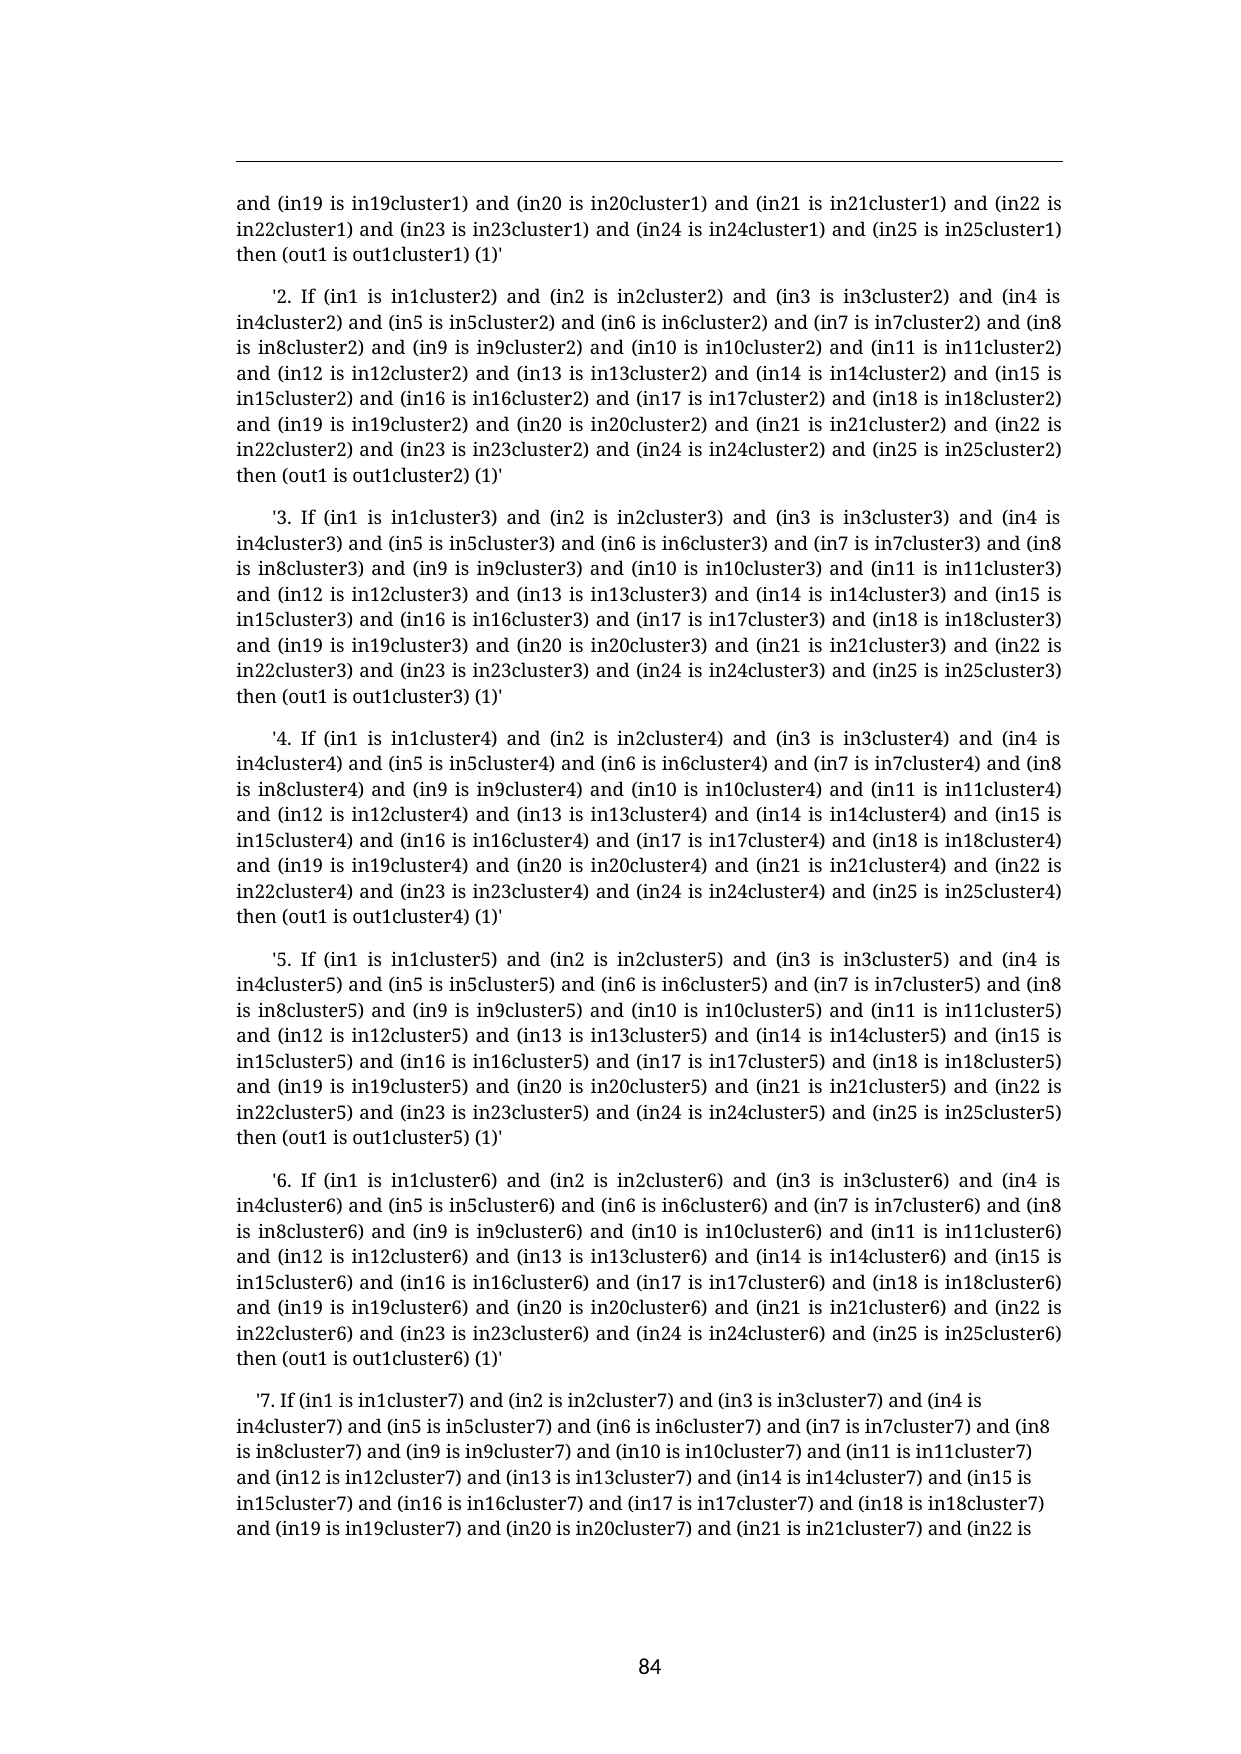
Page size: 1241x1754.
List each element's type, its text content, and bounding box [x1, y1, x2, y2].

text '5. If (in1 is in1cluster5) and (in2 is in2cluster5) and (in3 is in3cluster5) and (in4 is in4cluster5) and (in5 is in5cluster5) and (in6 is in6cluster5) and (in7 is in7cluster5) and (in8 is in8cluster5) and (in9 is in9cluster5) and (in10 is in10cluster5) and (in11 is in11cluster5) and (in12 is in12cluster5) and (in13 is in13cluster5) and (in14 is in14cluster5) and (in15 is in15cluster5) and (in16 is in16cluster5) and (in17 is in17cluster5) and (in18 is in18cluster5) and (in19 is in19cluster5) and (in20 is in20cluster5) and (in21 is in21cluster5) and (in22 is in22cluster5) and (in23 is in23cluster5) and (in24 is in24cluster5) and (in25 is in25cluster5) then (out1 is out1cluster5) (1)' [236, 946, 1063, 1150]
text '2. If (in1 is in1cluster2) and (in2 is in2cluster2) and (in3 is in3cluster2) and (in4 is in4cluster2) and (in5 is in5cluster2) and (in6 is in6cluster2) and (in7 is in7cluster2) and (in8 is in8cluster2) and (in9 is in9cluster2) and (in10 is in10cluster2) and (in11 is in11cluster2) and (in12 is in12cluster2) and (in13 is in13cluster2) and (in14 is in14cluster2) and (in15 is in15cluster2) and (in16 is in16cluster2) and (in17 is in17cluster2) and (in18 is in18cluster2) and (in19 is in19cluster2) and (in20 is in20cluster2) and (in21 is in21cluster2) and (in22 is in22cluster2) and (in23 is in23cluster2) and (in24 is in24cluster2) and (in25 is in25cluster2) then (out1 is out1cluster2) (1)' [236, 283, 1063, 488]
text '4. If (in1 is in1cluster4) and (in2 is in2cluster4) and (in3 is in3cluster4) and (in4 is in4cluster4) and (in5 is in5cluster4) and (in6 is in6cluster4) and (in7 is in7cluster4) and (in8 is in8cluster4) and (in9 is in9cluster4) and (in10 is in10cluster4) and (in11 is in11cluster4) and (in12 is in12cluster4) and (in13 is in13cluster4) and (in14 is in14cluster4) and (in15 is in15cluster4) and (in16 is in16cluster4) and (in17 is in17cluster4) and (in18 is in18cluster4) and (in19 is in19cluster4) and (in20 is in20cluster4) and (in21 is in21cluster4) and (in22 is in22cluster4) and (in23 is in23cluster4) and (in24 is in24cluster4) and (in25 is in25cluster4) then (out1 is out1cluster4) (1)' [236, 725, 1063, 929]
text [236, 1388, 1063, 1541]
text '3. If (in1 is in1cluster3) and (in2 is in2cluster3) and (in3 is in3cluster3) and (in4 is in4cluster3) and (in5 is in5cluster3) and (in6 is in6cluster3) and (in7 is in7cluster3) and (in8 is in8cluster3) and (in9 is in9cluster3) and (in10 is in10cluster3) and (in11 is in11cluster3) and (in12 is in12cluster3) and (in13 is in13cluster3) and (in14 is in14cluster3) and (in15 is in15cluster3) and (in16 is in16cluster3) and (in17 is in17cluster3) and (in18 is in18cluster3) and (in19 is in19cluster3) and (in20 is in20cluster3) and (in21 is in21cluster3) and (in22 is in22cluster3) and (in23 is in23cluster3) and (in24 is in24cluster3) and (in25 is in25cluster3) then (out1 is out1cluster3) (1)' [236, 504, 1063, 708]
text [236, 190, 1063, 267]
text '6. If (in1 is in1cluster6) and (in2 is in2cluster6) and (in3 is in3cluster6) and (in4 is in4cluster6) and (in5 is in5cluster6) and (in6 is in6cluster6) and (in7 is in7cluster6) and (in8 is in8cluster6) and (in9 is in9cluster6) and (in10 is in10cluster6) and (in11 is in11cluster6) and (in12 is in12cluster6) and (in13 is in13cluster6) and (in14 is in14cluster6) and (in15 is in15cluster6) and (in16 is in16cluster6) and (in17 is in17cluster6) and (in18 is in18cluster6) and (in19 is in19cluster6) and (in20 is in20cluster6) and (in21 is in21cluster6) and (in22 is in22cluster6) and (in23 is in23cluster6) and (in24 is in24cluster6) and (in25 is in25cluster6) then (out1 is out1cluster6) (1)' [236, 1167, 1063, 1371]
